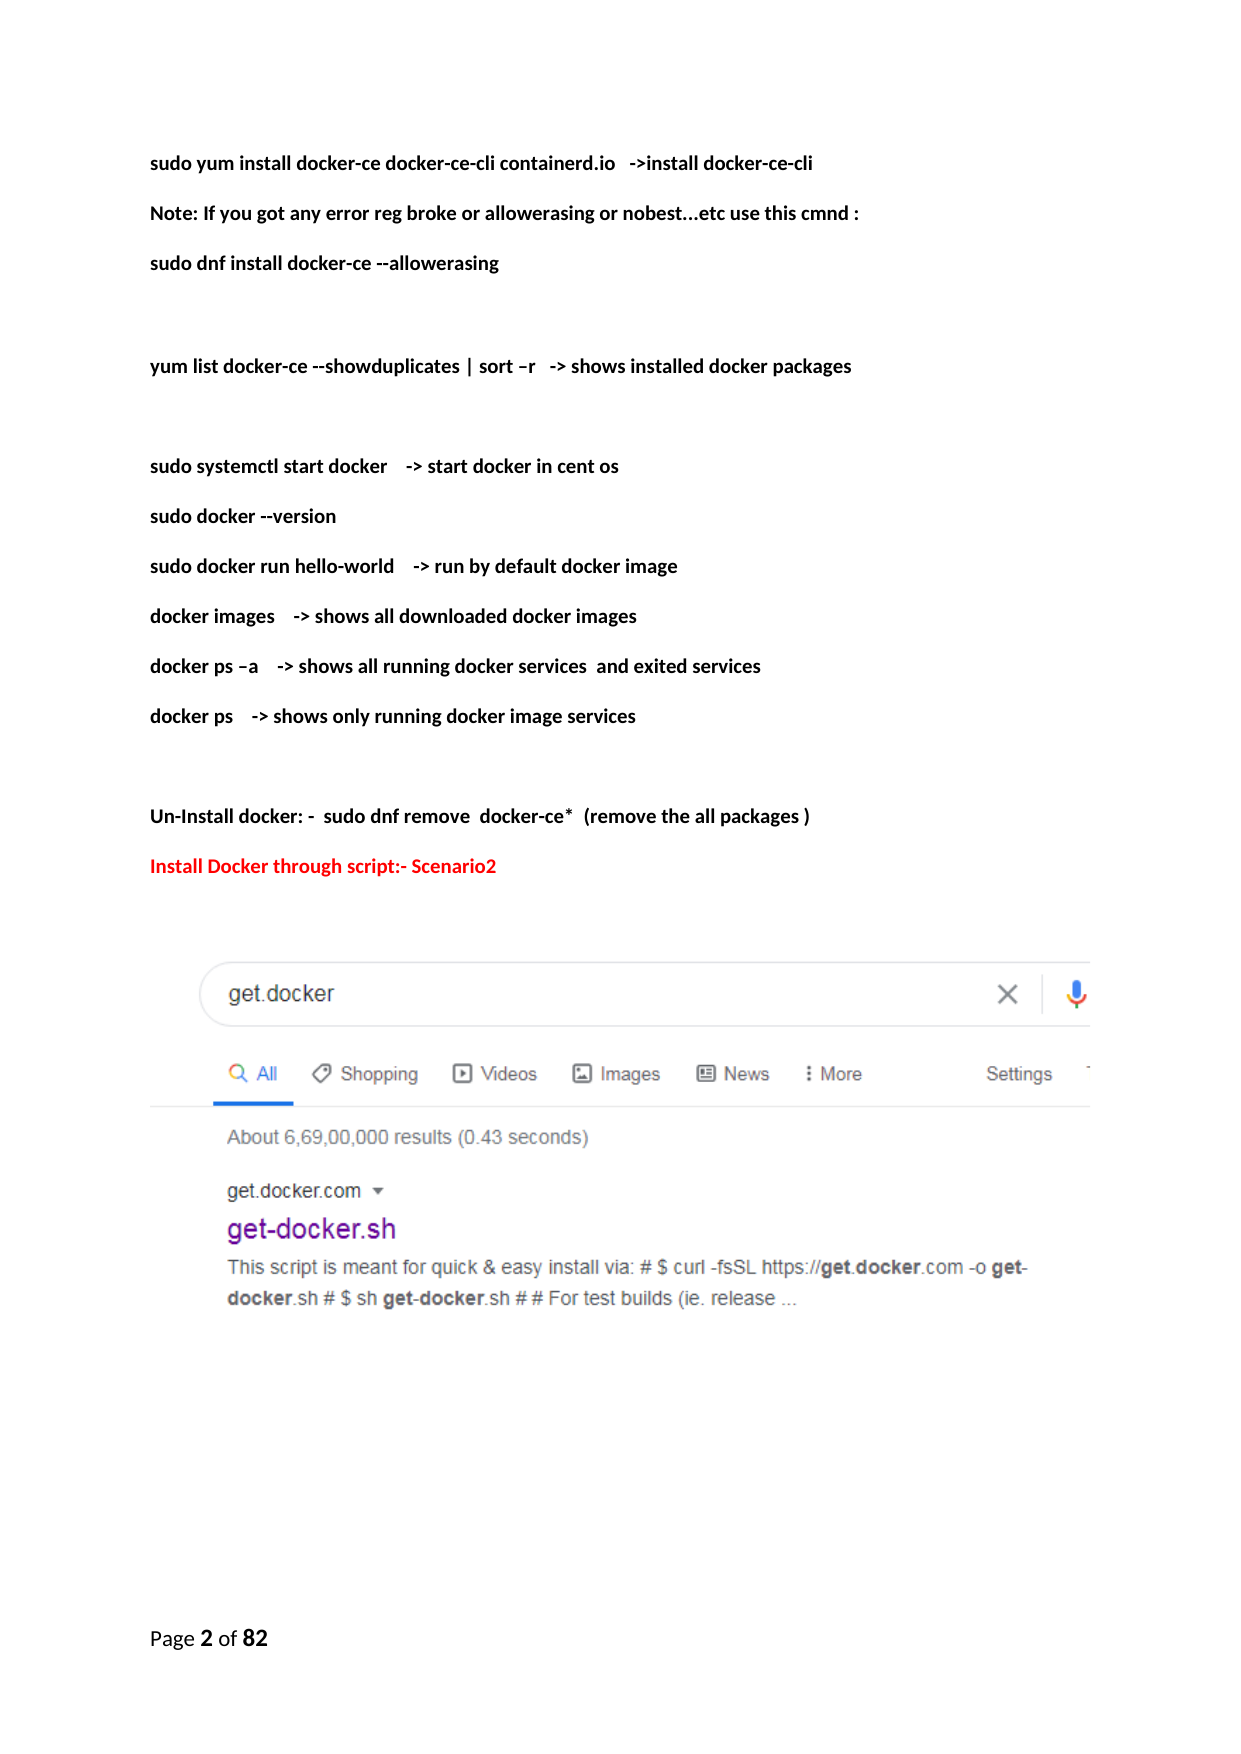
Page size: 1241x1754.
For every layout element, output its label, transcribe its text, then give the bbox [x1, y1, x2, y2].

text sudo docker run hello-world -> run by default docker image [150, 553, 1090, 578]
text Note: If you got any error reg broke or allowerasing or nobest...etc use this cmnd : [150, 200, 1090, 225]
text docker ps -> shows only running docker image services [150, 703, 1090, 728]
text Un-Install docker: - sudo dnf remove docker-ce* (remove the all packages ) [150, 803, 1090, 828]
text docker images -> shows all downloaded docker images [150, 603, 1090, 628]
text sudo yum install docker-ce docker-ce-cli containerd.io ->install docker-ce-cli [150, 150, 1090, 175]
text yum list docker-ce --showduplicates | sort –r -> shows installed docker packages [150, 353, 1090, 378]
text sudo dnf install docker-ce --allowerasing [150, 250, 1090, 275]
text Install Docker through script:- Scenario2 [150, 853, 1090, 878]
picture [150, 953, 1091, 1349]
text sudo systemctl start docker -> start docker in cent os [150, 453, 1090, 478]
text docker ps –a -> shows all running docker services and exited services [150, 653, 1090, 678]
text sudo docker --version [150, 503, 1090, 528]
